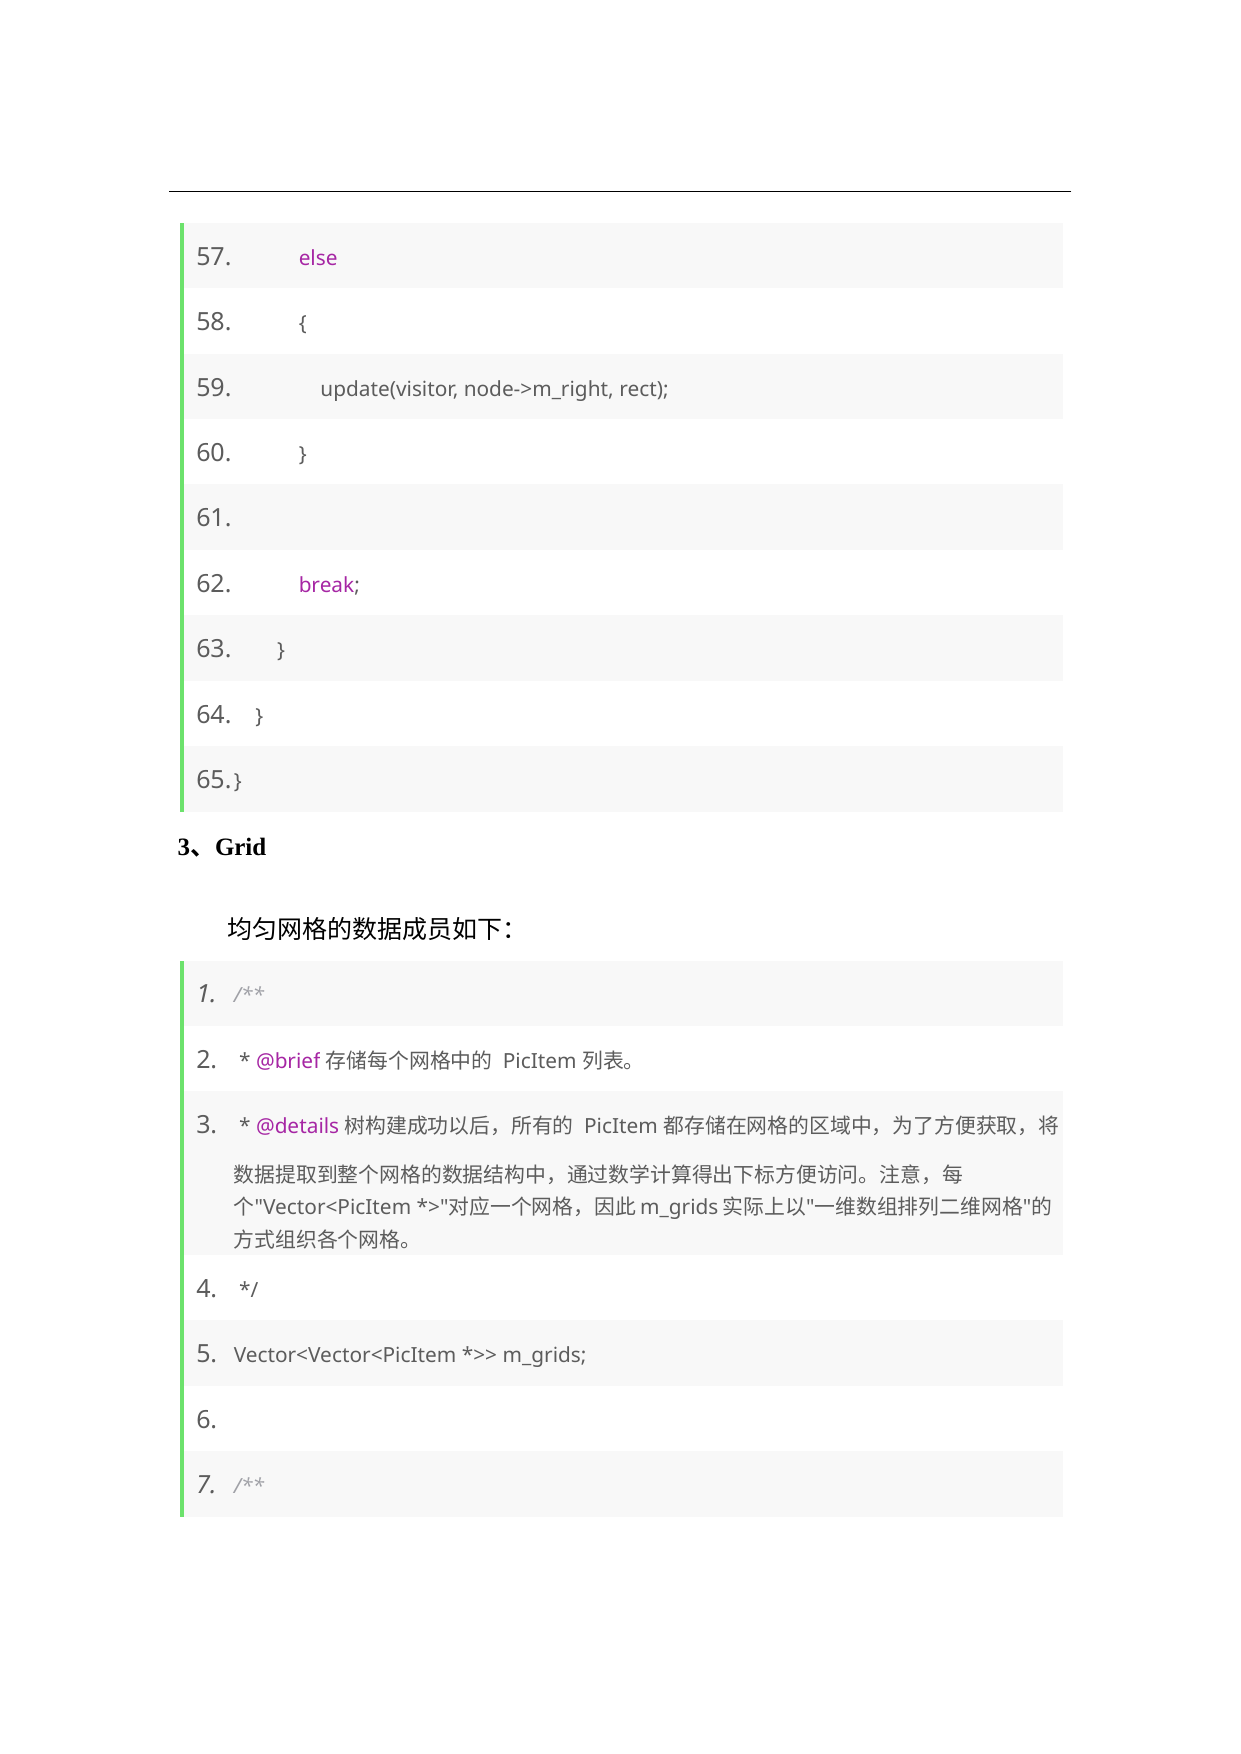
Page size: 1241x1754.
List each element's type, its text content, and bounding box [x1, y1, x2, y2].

list * @brief 存储每个网格中的 PicItem 列表。 [184, 1026, 1063, 1091]
list break; [184, 550, 1063, 615]
text 均匀网格的数据成员如下： [177, 895, 1063, 961]
list Vector<Vector<PicItem *>> m_grids; [184, 1320, 1063, 1386]
list update(visitor, node->m_right, rect); [184, 354, 1063, 419]
list } [184, 419, 1063, 484]
list 3、Grid [177, 812, 1063, 877]
list } [184, 681, 1063, 746]
list /** [184, 1451, 1063, 1517]
list else [184, 223, 1063, 288]
list */ [184, 1255, 1063, 1320]
list } [184, 746, 1063, 812]
list { [184, 288, 1063, 354]
list * @details 树构建成功以后，所有的 PicItem 都存储在网格的区域中，为了方便获取，将数据提取到整个网格的数据结构中，通过数学计算得出下标方便访问。注意，每个"Vector<PicItem *>"对应一个网格，因此m_grids实际上以"一维数组排列二维网格"的方式组织各个网格。 [184, 1091, 1063, 1255]
list /** [184, 961, 1063, 1026]
list } [184, 615, 1063, 681]
